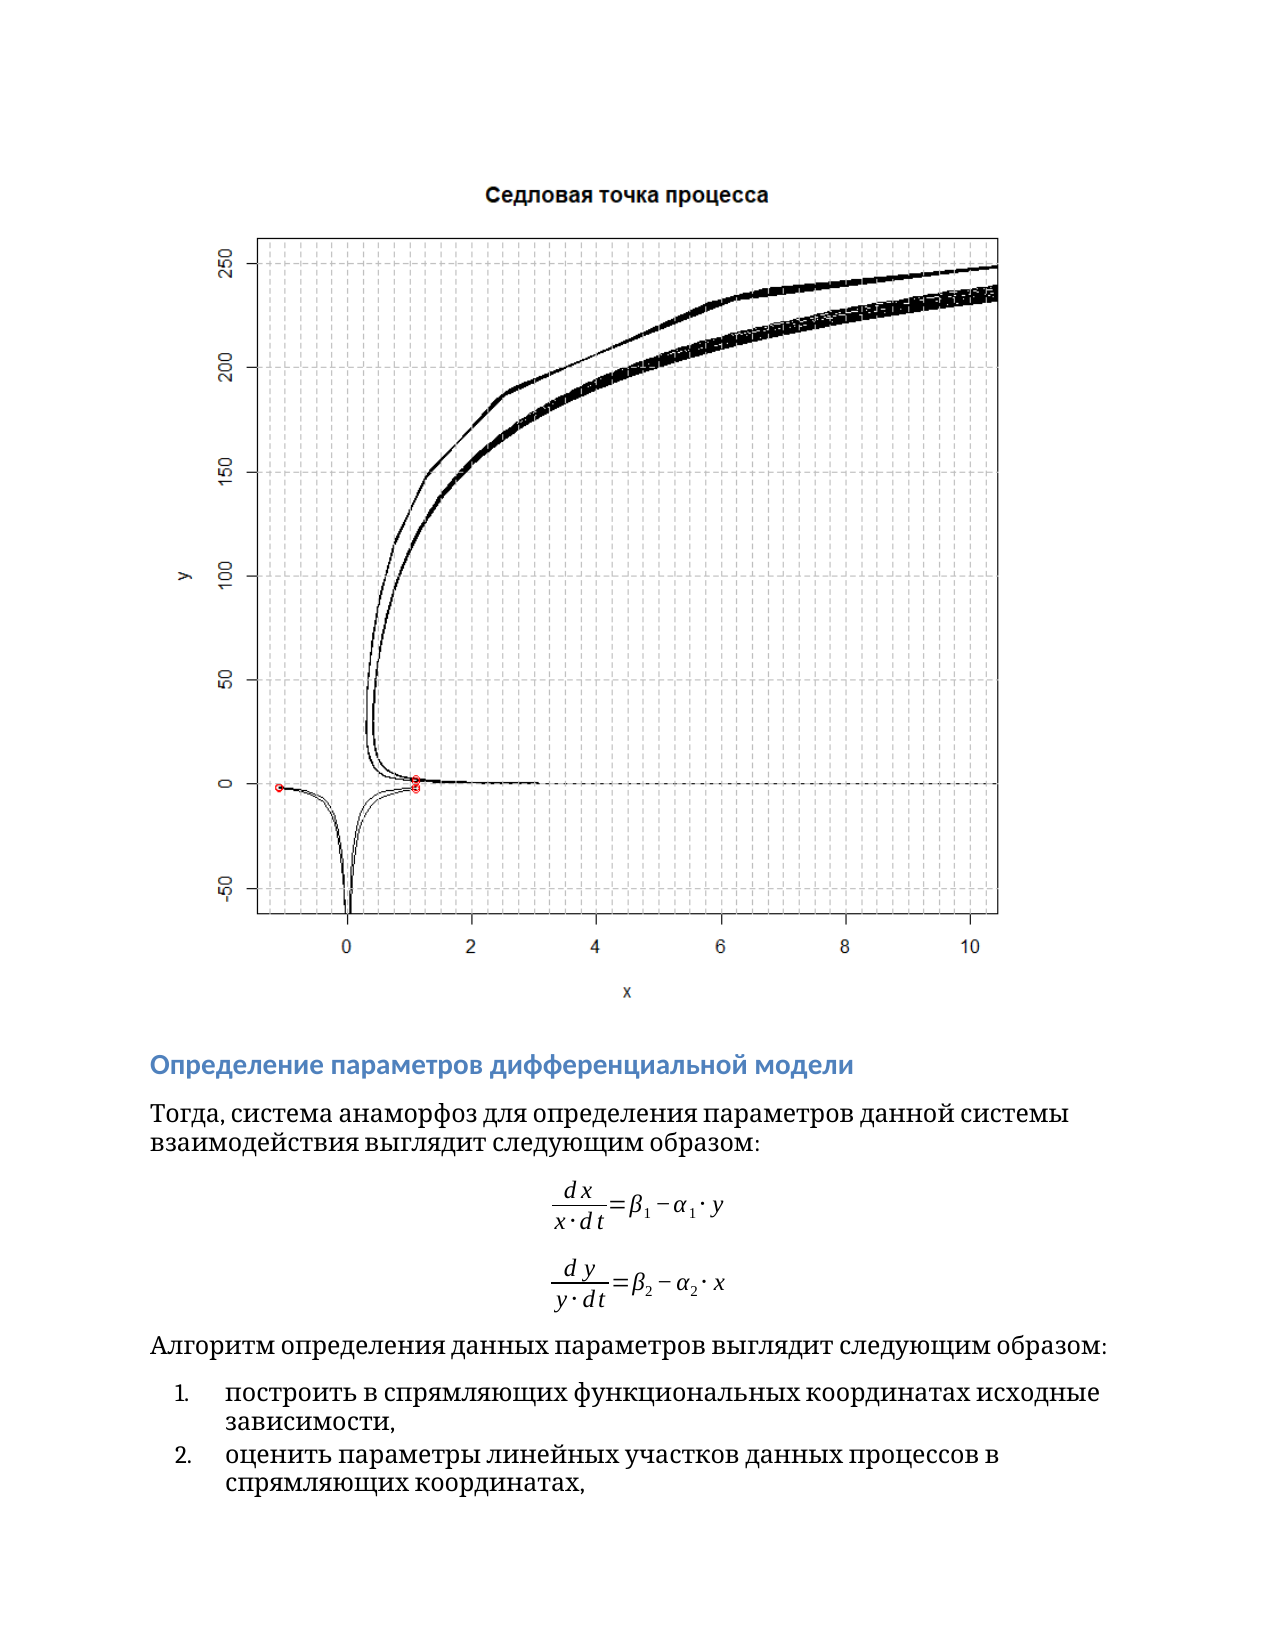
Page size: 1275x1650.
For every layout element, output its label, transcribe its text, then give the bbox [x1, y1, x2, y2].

text Тогда, система анаморфоз для определения параметров данной системы взаимодействия выглядит следующим образом: [150, 1100, 1125, 1158]
subtitle Определение параметров дифференциальной модели [150, 1046, 1125, 1081]
list построить в спрямляющих функциональных координатах исходные зависимости, [175, 1379, 1125, 1437]
list оценить параметры линейных участков данных процессов в спрямляющих координатах, [175, 1441, 1125, 1498]
picture [168, 150, 1044, 1025]
text Алгоритм определения данных параметров выглядит следующим образом: [150, 1332, 1125, 1361]
